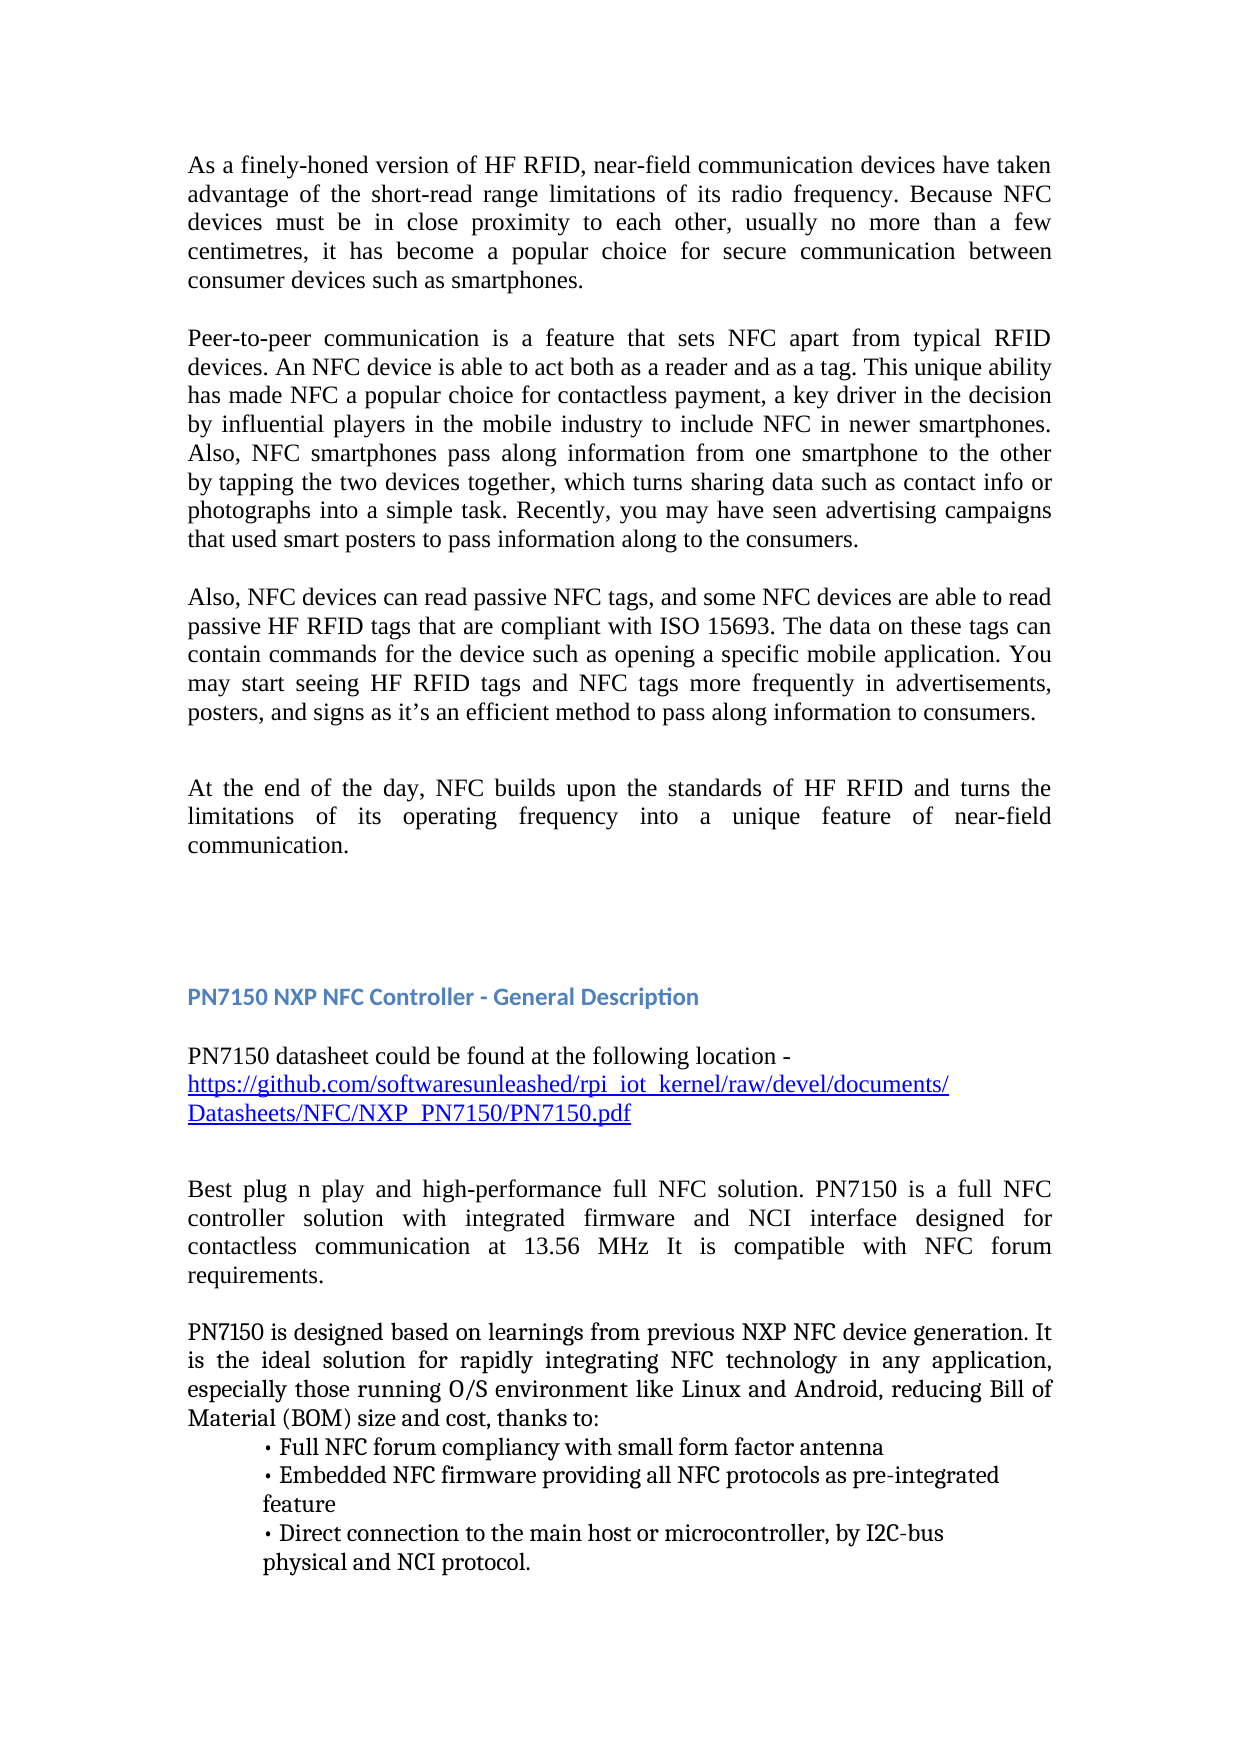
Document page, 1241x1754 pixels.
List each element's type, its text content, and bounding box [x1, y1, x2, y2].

text Best plug n play and high-performance full NFC solution. PN7150 is a full NFC controller solution with integrated firmware and NCI interface designed for contactless communication at 13.56 MHz It is compatible with NFC forum requirements. [187, 1174, 1053, 1289]
text As a finely-honed version of HF RFID, near-field communication devices have taken advantage of the short-read range limitations of its radio frequency. Because NFC devices must be in close proximity to each other, usually no more than a few centimetres, it has become a popular choice for secure communication between consumer devices such as smartphones. [187, 150, 1053, 294]
subtitle PN7150 NXP NFC Controller - General Description [187, 981, 1053, 1012]
text • Embedded NFC firmware providing all NFC protocols as pre-integrated [187, 1461, 1053, 1490]
text Also, NFC devices can read passive NFC tags, and some NFC devices are able to read passive HF RFID tags that are compliant with ISO 15693. The data on these tags can contain commands for the device such as opening a specific mobile application. You may start seeing HF RFID tags and NFC tags more frequently in advertisements, posters, and signs as it’s an efficient method to pass along information to consumers. [187, 582, 1053, 726]
text PN7150 datasheet could be found at the following location - https://github.com/softwaresunleashed/rpi_iot_kernel/raw/devel/documents/Datasheets/NFC/NXP_PN7150/PN7150.pdf [187, 1041, 1053, 1127]
text PN7150 is designed based on learnings from previous NXP NFC device generation. It is the ideal solution for rapidly integrating NFC technology in any application, especially those running O/S environment like Linux and Android, reducing Bill of Material (BOM) size and cost, thanks to: [187, 1318, 1053, 1433]
text • Direct connection to the main host or microcontroller, by I2C-bus [187, 1519, 1053, 1548]
text physical and NCI protocol. [187, 1548, 1053, 1576]
text Peer-to-peer communication is a feature that sets NFC apart from typical RFID devices. An NFC device is able to act both as a reader and as a tag. This unique ability has made NFC a popular choice for contactless payment, a key driver in the decision by influential players in the mobile industry to include NFC in newer smartphones. Also, NFC smartphones pass along information from one smartphone to the other by tapping the two devices together, which turns sharing data such as contact info or photographs into a simple task. Recently, you may have seen advertising campaigns that used smart posters to pass information along to the consumers. [187, 323, 1053, 553]
text At the end of the day, NFC builds upon the standards of HF RFID and turns the limitations of its operating frequency into a unique feature of near-field communication. [187, 773, 1053, 859]
text • Full NFC forum compliancy with small form factor antenna [187, 1433, 1053, 1461]
text feature [262, 1490, 1053, 1519]
